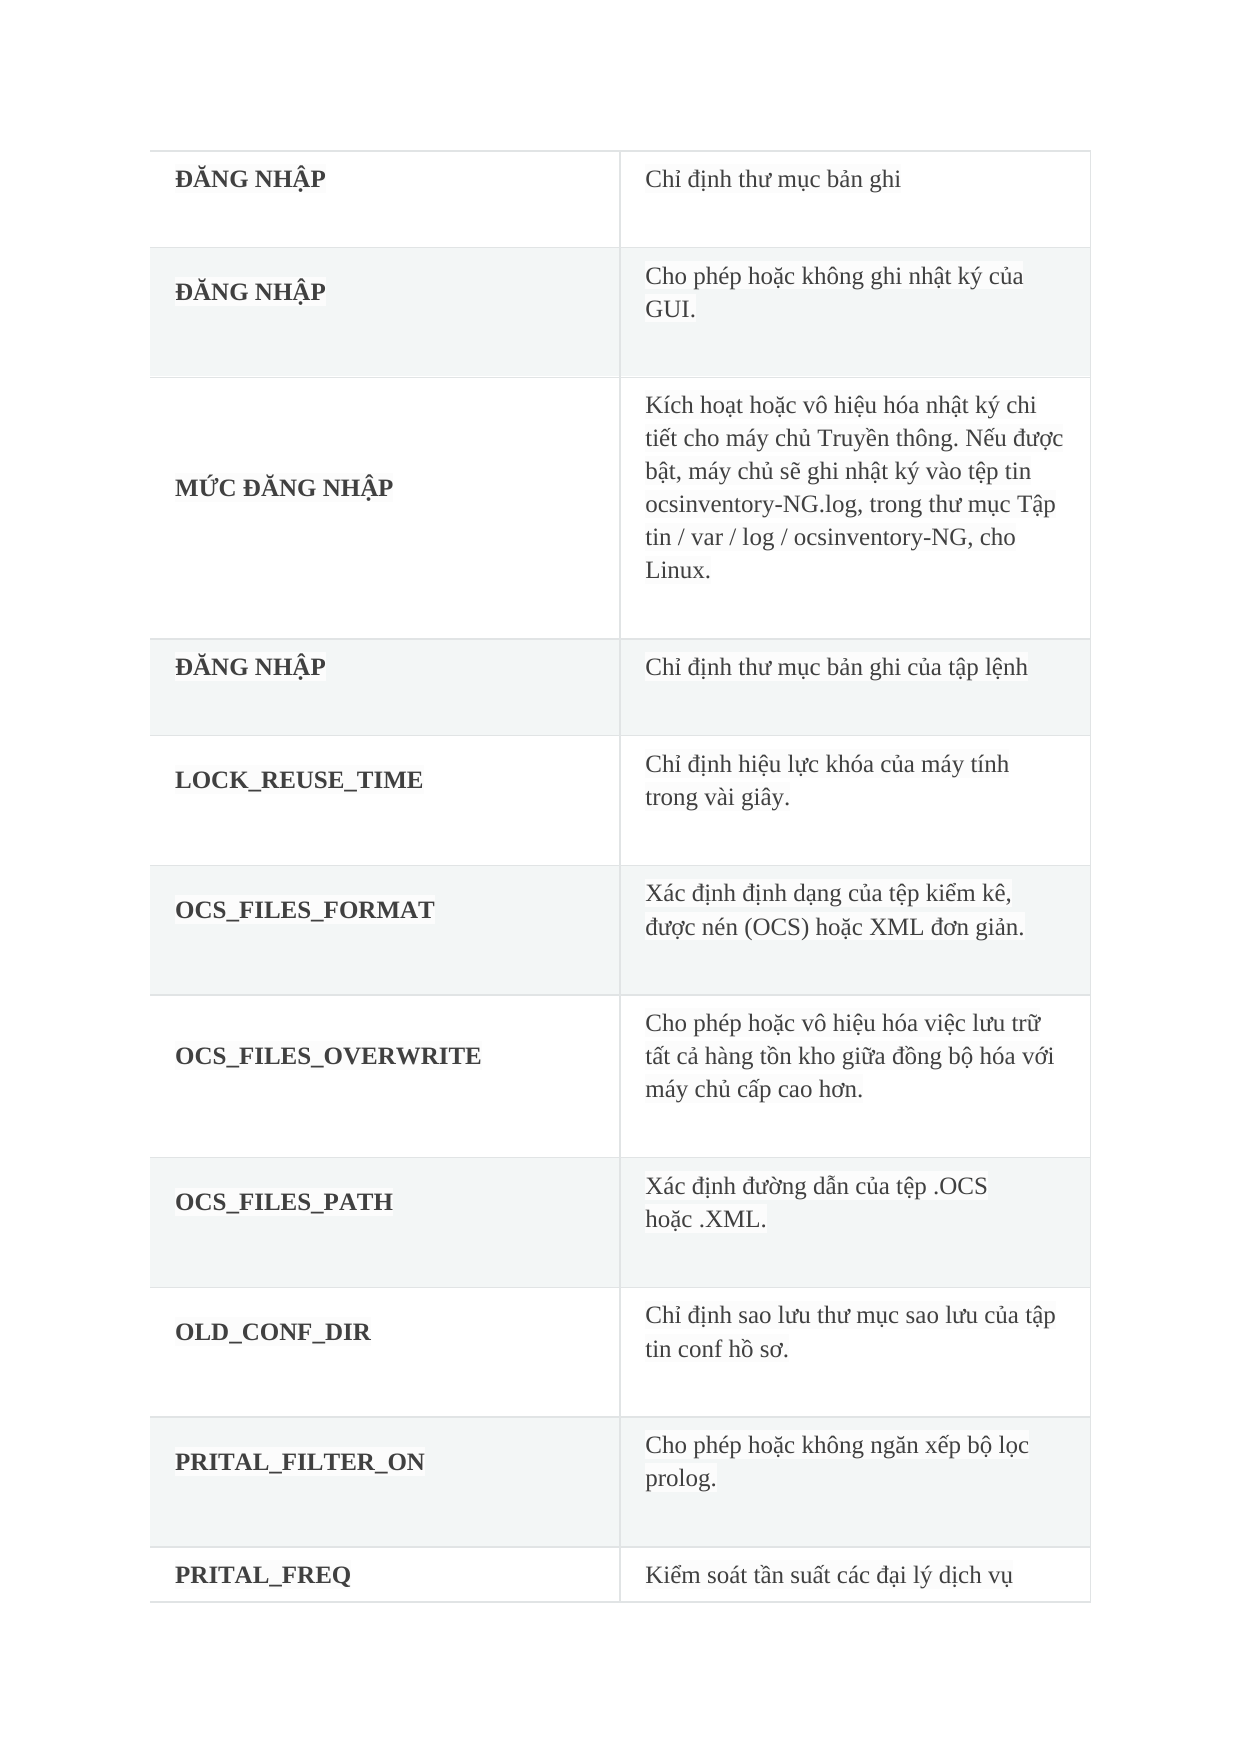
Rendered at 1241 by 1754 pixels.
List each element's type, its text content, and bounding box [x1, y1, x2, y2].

table_cell PRITAL_FILTER_ON [150, 1418, 619, 1546]
table_cell Xác định đường dẫn của tệp .OCS hoặc .XML. [621, 1158, 1090, 1287]
table_cell MỨC ĐĂNG NHẬP [150, 378, 619, 638]
table_cell Xác định định dạng của tệp kiểm kê, được nén (OCS) hoặc XML đơn giản. [621, 866, 1090, 994]
table_cell ĐĂNG NHẬP [150, 248, 619, 376]
table_cell Cho phép hoặc vô hiệu hóa việc lưu trữ tất cả hàng tồn kho giữa đồng bộ hóa với máy chủ cấp cao hơn. [621, 996, 1090, 1157]
table_cell ĐĂNG NHẬP [150, 152, 619, 247]
table_cell ĐĂNG NHẬP [150, 640, 619, 735]
table_cell Chỉ định thư mục bản ghi của tập lệnh [621, 640, 1090, 735]
table_cell PRITAL_FREQ [150, 1548, 619, 1601]
table_cell Chỉ định hiệu lực khóa của máy tính trong vài giây. [621, 736, 1090, 864]
table_cell OLD_CONF_DIR [150, 1288, 619, 1416]
table_cell OCS_FILES_OVERWRITE [150, 996, 619, 1157]
table_cell LOCK_REUSE_TIME [150, 736, 619, 864]
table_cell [621, 1548, 1090, 1601]
table_cell OCS_FILES_FORMAT [150, 866, 619, 994]
table_cell Chỉ định thư mục bản ghi [621, 152, 1090, 247]
table_cell Cho phép hoặc không ghi nhật ký của GUI. [621, 248, 1090, 376]
table_cell OCS_FILES_PATH [150, 1158, 619, 1287]
table_cell Chỉ định sao lưu thư mục sao lưu của tập tin conf hồ sơ. [621, 1288, 1090, 1416]
table_cell Kích hoạt hoặc vô hiệu hóa nhật ký chi tiết cho máy chủ Truyền thông. Nếu được bật, máy chủ sẽ ghi nhật ký vào tệp tin ocsinventory-NG.log, trong thư mục Tập tin / var / log / ocsinventory-NG, cho Linux. [621, 378, 1090, 638]
table_cell Cho phép hoặc không ngăn xếp bộ lọc prolog. [621, 1418, 1090, 1546]
